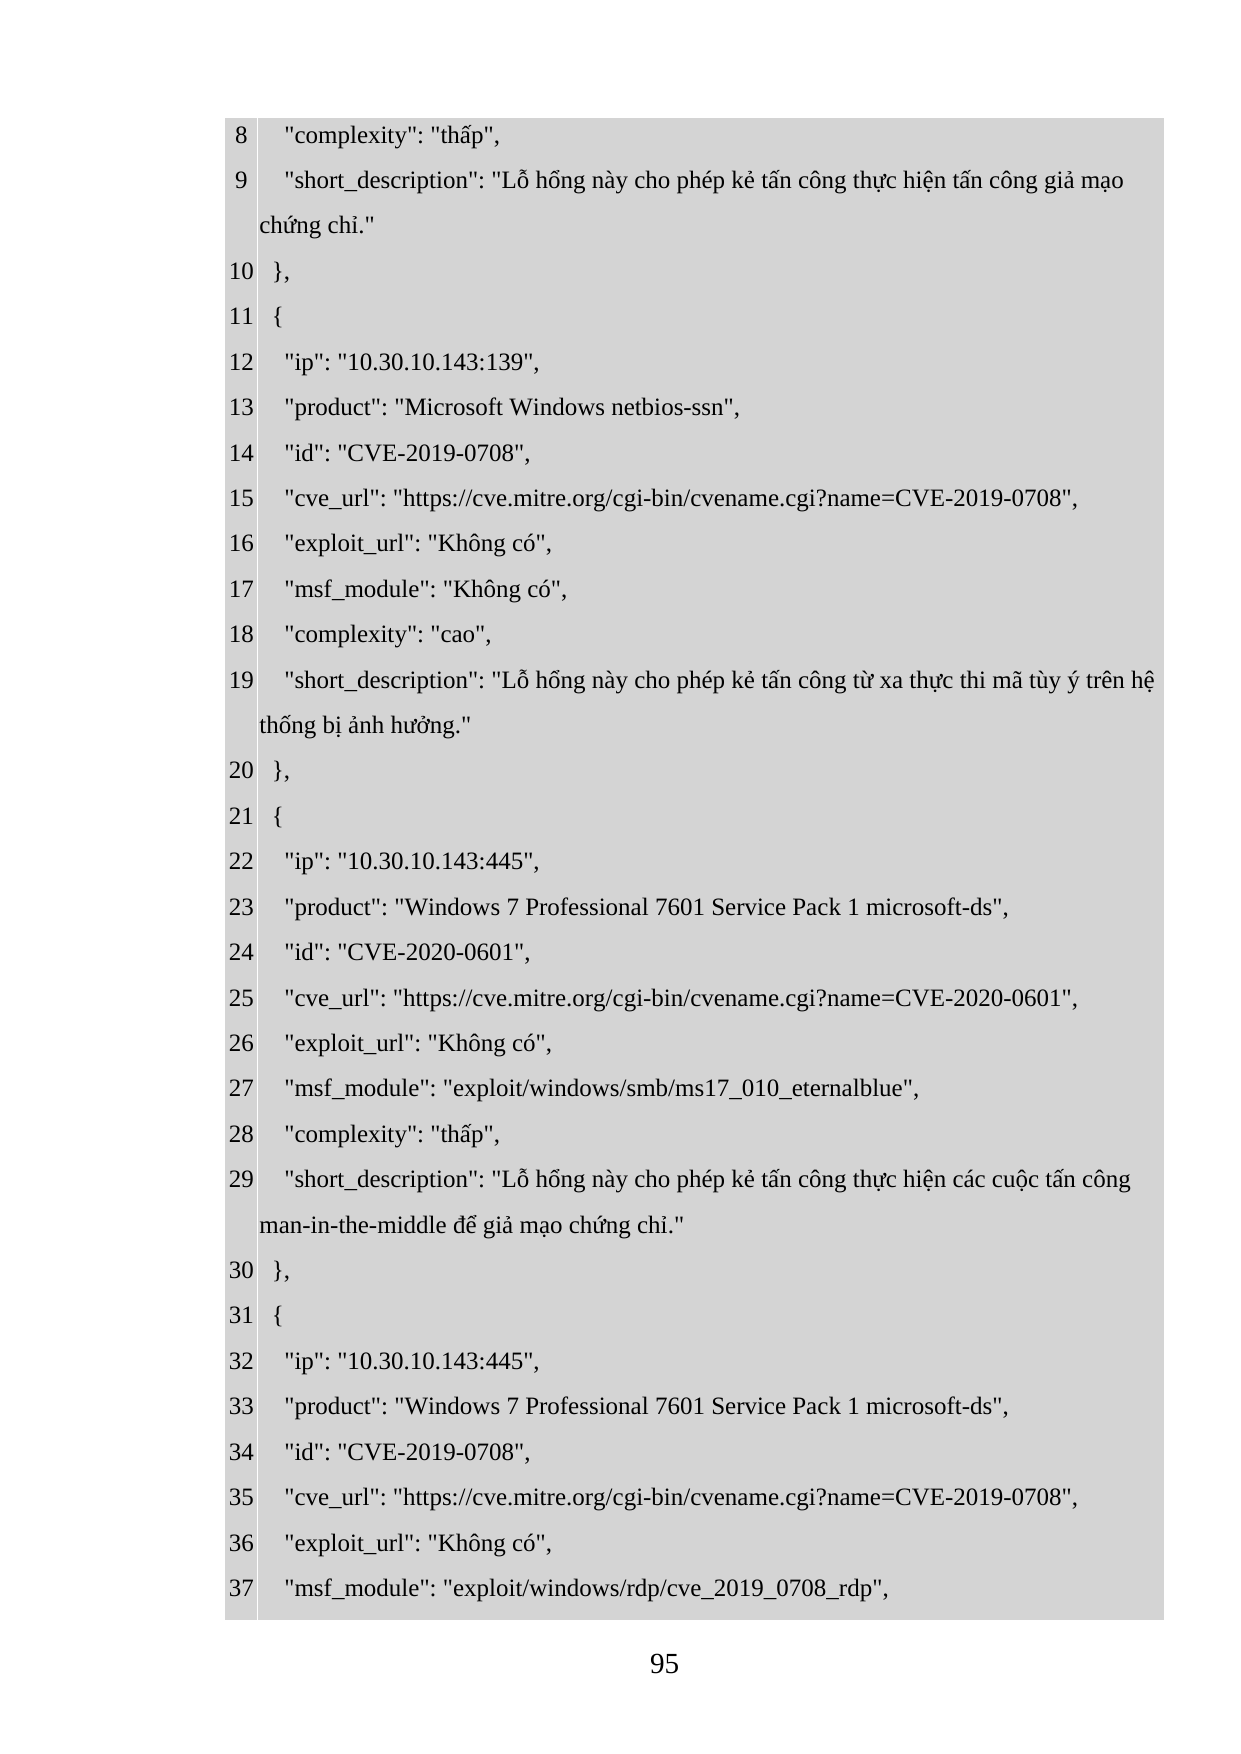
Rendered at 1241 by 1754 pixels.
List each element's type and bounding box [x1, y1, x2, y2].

table_header [258, 118, 1164, 1620]
table_header [225, 118, 257, 1620]
